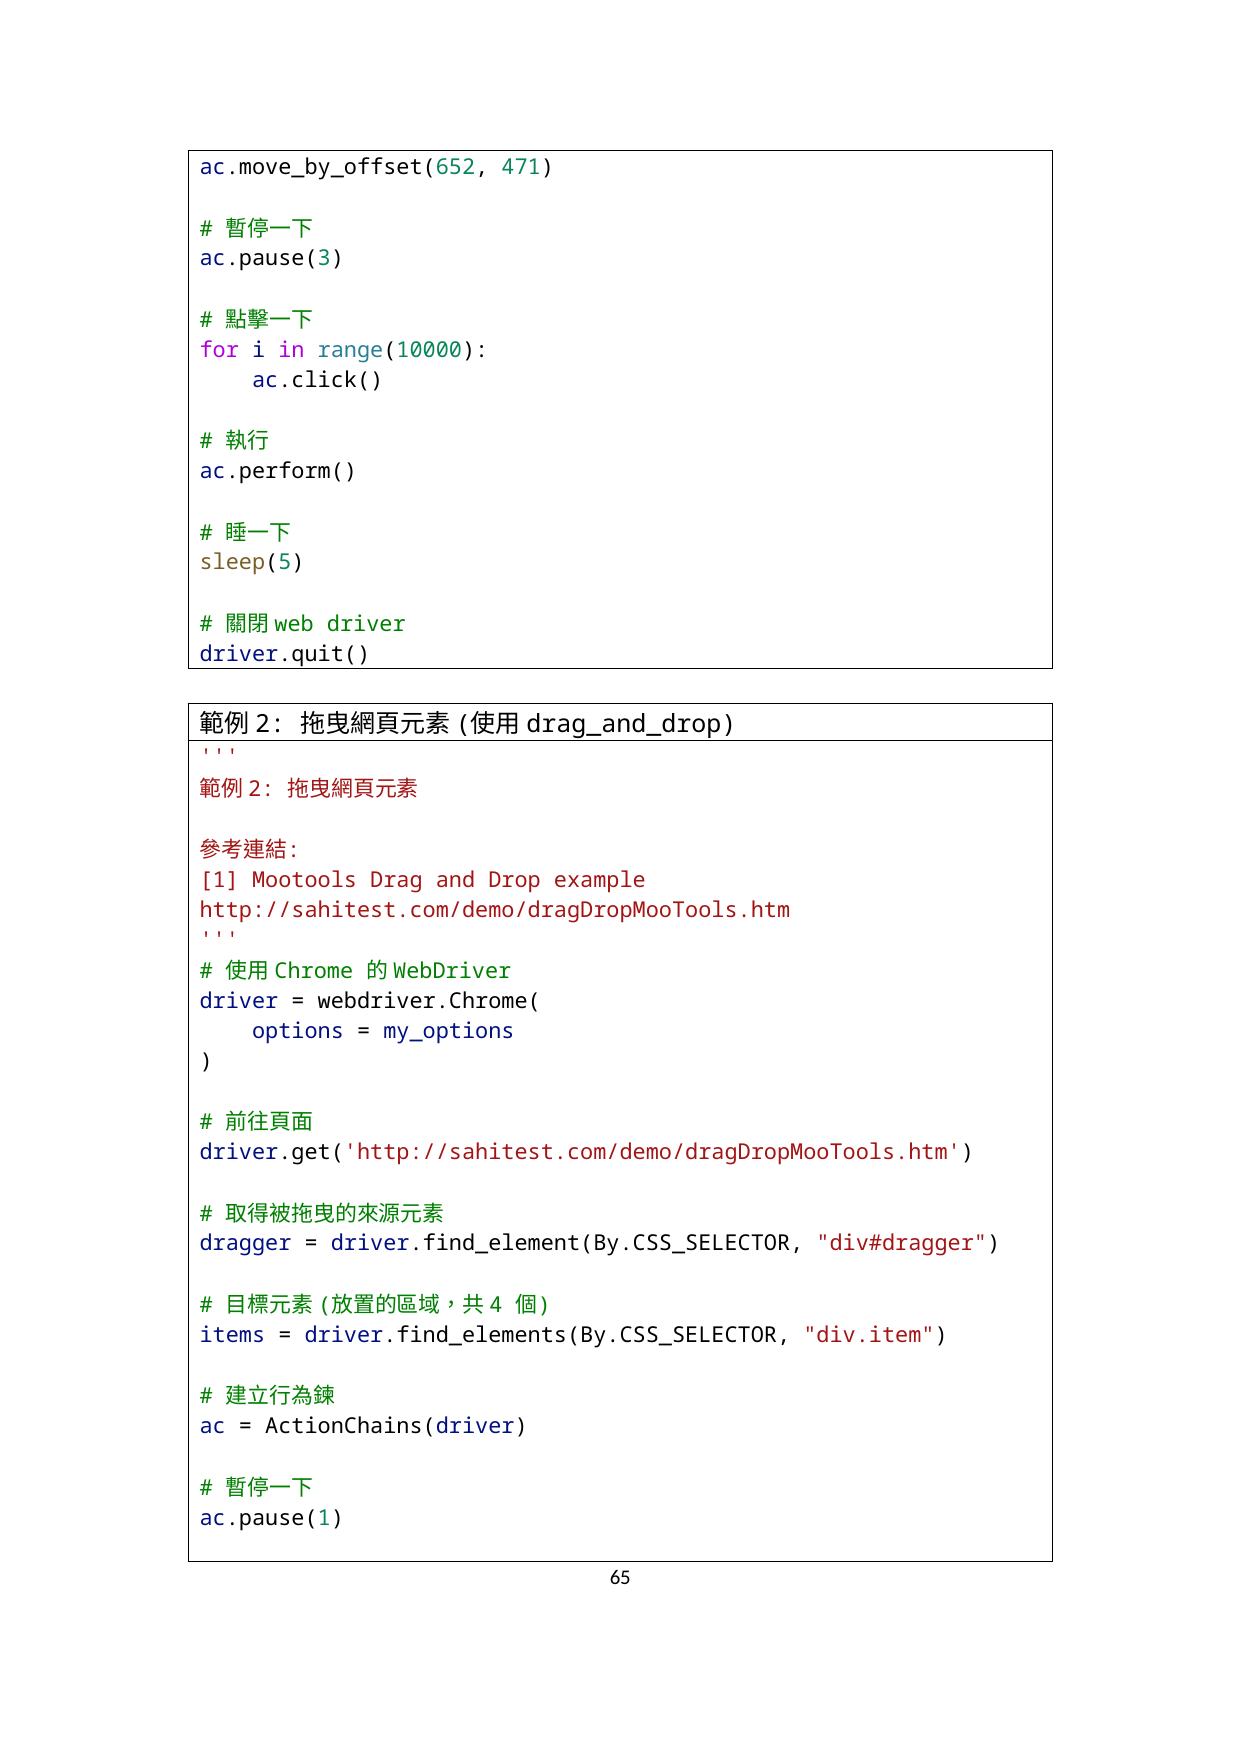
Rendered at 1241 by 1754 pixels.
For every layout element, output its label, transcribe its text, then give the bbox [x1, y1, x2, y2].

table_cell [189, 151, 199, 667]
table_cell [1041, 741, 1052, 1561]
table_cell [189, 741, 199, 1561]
table_header 範例 2: 拖曳網頁元素 (使用 drag_and_drop) [189, 704, 1052, 740]
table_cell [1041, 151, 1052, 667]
